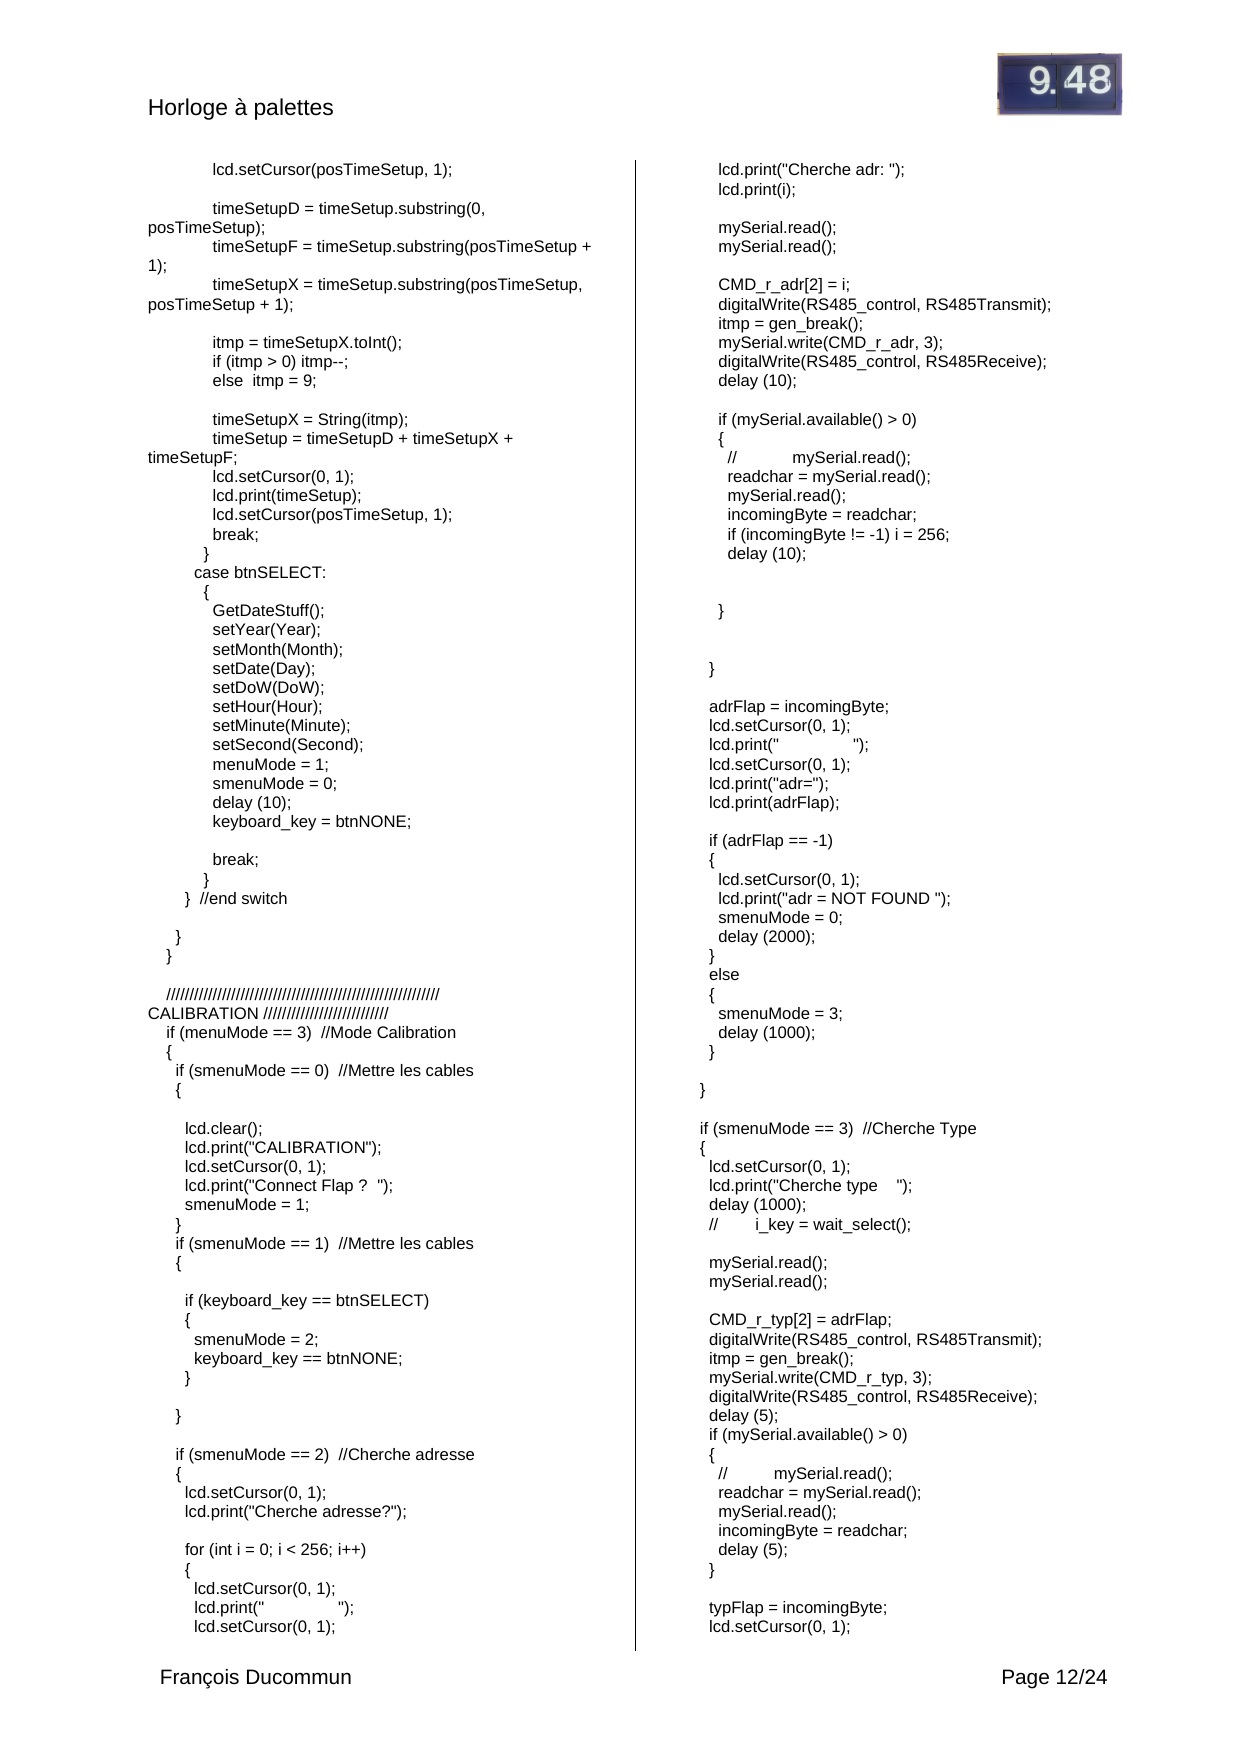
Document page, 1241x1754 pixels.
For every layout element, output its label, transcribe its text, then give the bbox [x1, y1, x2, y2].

text // i_key = wait_select(); [672, 1214, 1122, 1233]
text lcd.clear(); [148, 1118, 598, 1138]
text smenuMode = 0; [148, 773, 598, 793]
text digitalWrite(RS485_control, RS485Transmit); [672, 294, 1122, 313]
text if (keyboard_key == btnSELECT) [148, 1291, 598, 1310]
text itmp = gen_break(); [672, 313, 1122, 333]
text delay (5); [672, 1406, 1122, 1425]
text { [148, 582, 598, 601]
text lcd.setCursor(0, 1); [672, 1157, 1122, 1176]
text lcd.print("Connect Flap ? "); [148, 1176, 598, 1195]
text readchar = mySerial.read(); [672, 467, 1122, 486]
text mySerial.read(); [672, 218, 1122, 237]
text // mySerial.read(); [672, 448, 1122, 467]
text break; [148, 524, 598, 543]
text incomingByte = readchar; [672, 505, 1122, 524]
text adrFlap = incomingByte; [672, 697, 1122, 716]
text lcd.print(adrFlap); [672, 793, 1122, 812]
text typFlap = incomingByte; [672, 1598, 1122, 1617]
text lcd.setCursor(0, 1); [148, 1617, 598, 1636]
text for (int i = 0; i < 256; i++) [148, 1540, 598, 1559]
text delay (10); [672, 543, 1122, 563]
text smenuMode = 1; [148, 1195, 598, 1214]
text { [672, 984, 1122, 1003]
text lcd.print("Cherche adresse?"); [148, 1502, 598, 1521]
text digitalWrite(RS485_control, RS485Receive); [672, 1387, 1122, 1406]
text } [672, 601, 1122, 620]
text } [148, 1214, 598, 1233]
text lcd.print(timeSetup); [148, 486, 598, 505]
text delay (1000); [672, 1023, 1122, 1042]
text lcd.print(i); [672, 179, 1122, 198]
text { [148, 1463, 598, 1483]
text itmp = timeSetupX.toInt(); [148, 333, 598, 352]
text { [672, 428, 1122, 448]
text mySerial.read(); [672, 237, 1122, 256]
text { [672, 1444, 1122, 1463]
text } [148, 927, 598, 946]
text if (itmp > 0) itmp--; [148, 352, 598, 371]
text { [148, 1310, 598, 1329]
text lcd.print("adr = NOT FOUND "); [672, 888, 1122, 908]
text { [148, 1559, 598, 1578]
text lcd.setCursor(0, 1); [148, 1483, 598, 1502]
text if (smenuMode == 0) //Mettre les cables [148, 1061, 598, 1080]
text lcd.setCursor(0, 1); [148, 1578, 598, 1598]
text smenuMode = 3; [672, 1003, 1122, 1023]
text // mySerial.read(); [672, 1463, 1122, 1483]
text { [148, 1042, 598, 1061]
text lcd.setCursor(0, 1); [672, 754, 1122, 773]
text mySerial.read(); [672, 1272, 1122, 1291]
text lcd.setCursor(0, 1); [672, 869, 1122, 888]
text } [672, 658, 1122, 678]
text timeSetupX = timeSetup.substring(posTimeSetup, posTimeSetup + 1); [148, 275, 598, 313]
text delay (5); [672, 1540, 1122, 1559]
text { [672, 850, 1122, 869]
text } //end switch [148, 888, 598, 908]
text if (mySerial.available() > 0) [672, 1425, 1122, 1444]
text lcd.setCursor(posTimeSetup, 1); [148, 505, 598, 524]
text } [672, 1559, 1122, 1578]
text } [672, 1080, 1122, 1099]
text lcd.setCursor(posTimeSetup, 1); [148, 160, 598, 179]
text itmp = gen_break(); [672, 1348, 1122, 1368]
text timeSetupD = timeSetup.substring(0, posTimeSetup); [148, 198, 598, 237]
text mySerial.write(CMD_r_adr, 3); [672, 333, 1122, 352]
text if (incomingByte != -1) i = 256; [672, 524, 1122, 543]
text /////////////////////////////////////////////////////////// CALIBRATION /////////////////////////// [148, 984, 598, 1023]
text setDoW(DoW); [148, 678, 598, 697]
text if (smenuMode == 2) //Cherche adresse [148, 1444, 598, 1463]
text lcd.print("Cherche type "); [672, 1176, 1122, 1195]
text delay (10); [672, 371, 1122, 390]
text lcd.print("CALIBRATION"); [148, 1138, 598, 1157]
text mySerial.write(CMD_r_typ, 3); [672, 1368, 1122, 1387]
text digitalWrite(RS485_control, RS485Transmit); [672, 1329, 1122, 1348]
text timeSetup = timeSetupD + timeSetupX + timeSetupF; [148, 428, 598, 467]
text incomingByte = readchar; [672, 1521, 1122, 1540]
text smenuMode = 0; [672, 908, 1122, 927]
text lcd.print(" "); [148, 1598, 598, 1617]
text keyboard_key = btnNONE; [148, 812, 598, 831]
text setSecond(Second); [148, 735, 598, 754]
text GetDateStuff(); [148, 601, 598, 620]
text } [672, 946, 1122, 965]
text { [148, 1080, 598, 1099]
text lcd.print("adr="); [672, 773, 1122, 793]
text mySerial.read(); [672, 1502, 1122, 1521]
text } [148, 1368, 598, 1387]
text delay (2000); [672, 927, 1122, 946]
text delay (10); [148, 793, 598, 812]
text case btnSELECT: [148, 563, 598, 582]
text digitalWrite(RS485_control, RS485Receive); [672, 352, 1122, 371]
text { [148, 1253, 598, 1272]
text } [148, 543, 598, 563]
text } [148, 1406, 598, 1425]
text setHour(Hour); [148, 697, 598, 716]
text setYear(Year); [148, 620, 598, 639]
text timeSetupX = String(itmp); [148, 409, 598, 428]
text CMD_r_adr[2] = i; [672, 275, 1122, 294]
text if (smenuMode == 3) //Cherche Type [672, 1118, 1122, 1138]
text else itmp = 9; [148, 371, 598, 390]
text lcd.print(" "); [672, 735, 1122, 754]
text } [672, 1042, 1122, 1061]
text lcd.setCursor(0, 1); [148, 1157, 598, 1176]
text setDate(Day); [148, 658, 598, 678]
text smenuMode = 2; [148, 1329, 598, 1348]
text setMonth(Month); [148, 639, 598, 658]
text if (smenuMode == 1) //Mettre les cables [148, 1233, 598, 1253]
text menuMode = 1; [148, 754, 598, 773]
text else [672, 965, 1122, 984]
text readchar = mySerial.read(); [672, 1483, 1122, 1502]
picture [997, 53, 1123, 116]
text } [148, 946, 598, 965]
text if (menuMode == 3) //Mode Calibration [148, 1023, 598, 1042]
text lcd.setCursor(0, 1); [672, 716, 1122, 735]
text CMD_r_typ[2] = adrFlap; [672, 1310, 1122, 1329]
text break; [148, 850, 598, 869]
text lcd.setCursor(0, 1); [672, 1617, 1122, 1636]
text mySerial.read(); [672, 486, 1122, 505]
text timeSetupF = timeSetup.substring(posTimeSetup + 1); [148, 237, 598, 275]
text lcd.print("Cherche adr: "); [672, 160, 1122, 179]
text delay (1000); [672, 1195, 1122, 1214]
text } [148, 869, 598, 888]
text { [672, 1138, 1122, 1157]
text setMinute(Minute); [148, 716, 598, 735]
text if (adrFlap == -1) [672, 831, 1122, 850]
text lcd.setCursor(0, 1); [148, 467, 598, 486]
text keyboard_key == btnNONE; [148, 1348, 598, 1368]
text if (mySerial.available() > 0) [672, 409, 1122, 428]
text mySerial.read(); [672, 1253, 1122, 1272]
